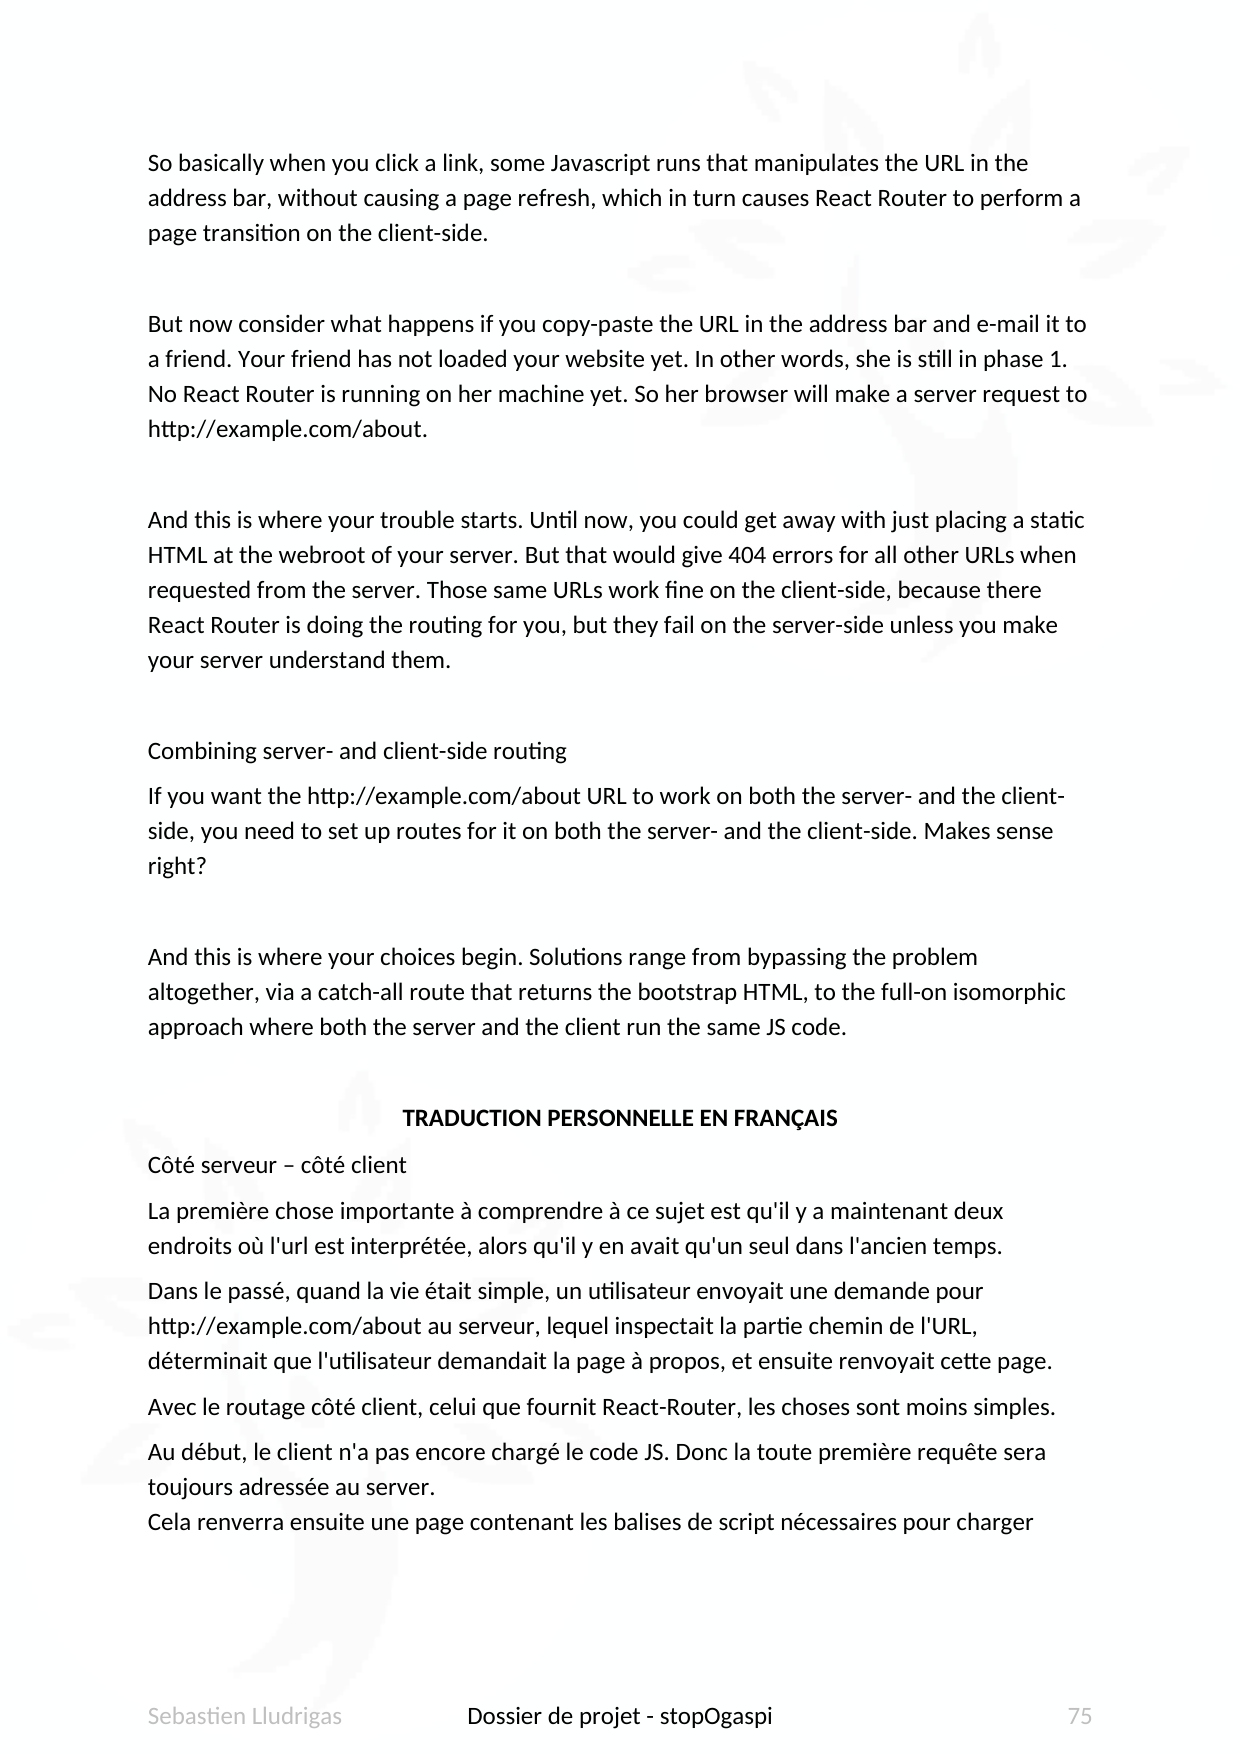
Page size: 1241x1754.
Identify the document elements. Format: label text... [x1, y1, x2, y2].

text And this is where your choices begin. Solutions range from bypassing the problem altogether, via a catch-all route that returns the bootstrap HTML, to the full-on isomorphic approach where both the server and the client run the same JS code. [148, 941, 1093, 1042]
text If you want the http://example.com/about URL to work on both the server- and the client-side, you need to set up routes for it on both the server- and the client-side. Makes sense right? [148, 781, 1093, 881]
text Côté serveur – côté client [148, 1149, 1093, 1180]
text And this is where your trouble starts. Until now, you could get away with just placing a static HTML at the webroot of your server. But that would give 404 errors for all other URLs when requested from the server. Those same URLs work fine on the client-side, because there React Router is doing the routing for you, but they fail on the server-side unless you make your server understand them. [148, 504, 1093, 675]
text La première chose importante à comprendre à ce sujet est qu'il y a maintenant deux endroits où l'url est interprétée, alors qu'il y en avait qu'un seul dans l'ancien temps. [148, 1195, 1093, 1260]
text Combining server- and client-side routing [148, 735, 1093, 766]
text Avec le routage côté client, celui que fournit React-Router, les choses sont moins simples. [148, 1391, 1093, 1421]
text So basically when you click a link, some Javascript runs that manipulates the URL in the address bar, without causing a page refresh, which in turn causes React Router to perform a page transition on the client-side. [148, 148, 1093, 248]
subtitle Traduction personnelle en français [148, 1102, 1093, 1133]
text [148, 1436, 1093, 1537]
text Dans le passé, quand la vie était simple, un utilisateur envoyait une demande pour http://example.com/about au serveur, lequel inspectait la partie chemin de l'URL, déterminait que l'utilisateur demandait la page à propos, et ensuite renvoyait cette page. [148, 1275, 1093, 1376]
text But now consider what happens if you copy-paste the URL in the address bar and e-mail it to a friend. Your friend has not loaded your website yet. In other words, she is still in phase 1. No React Router is running on her machine yet. So her browser will make a server request to http://example.com/about. [148, 308, 1093, 444]
